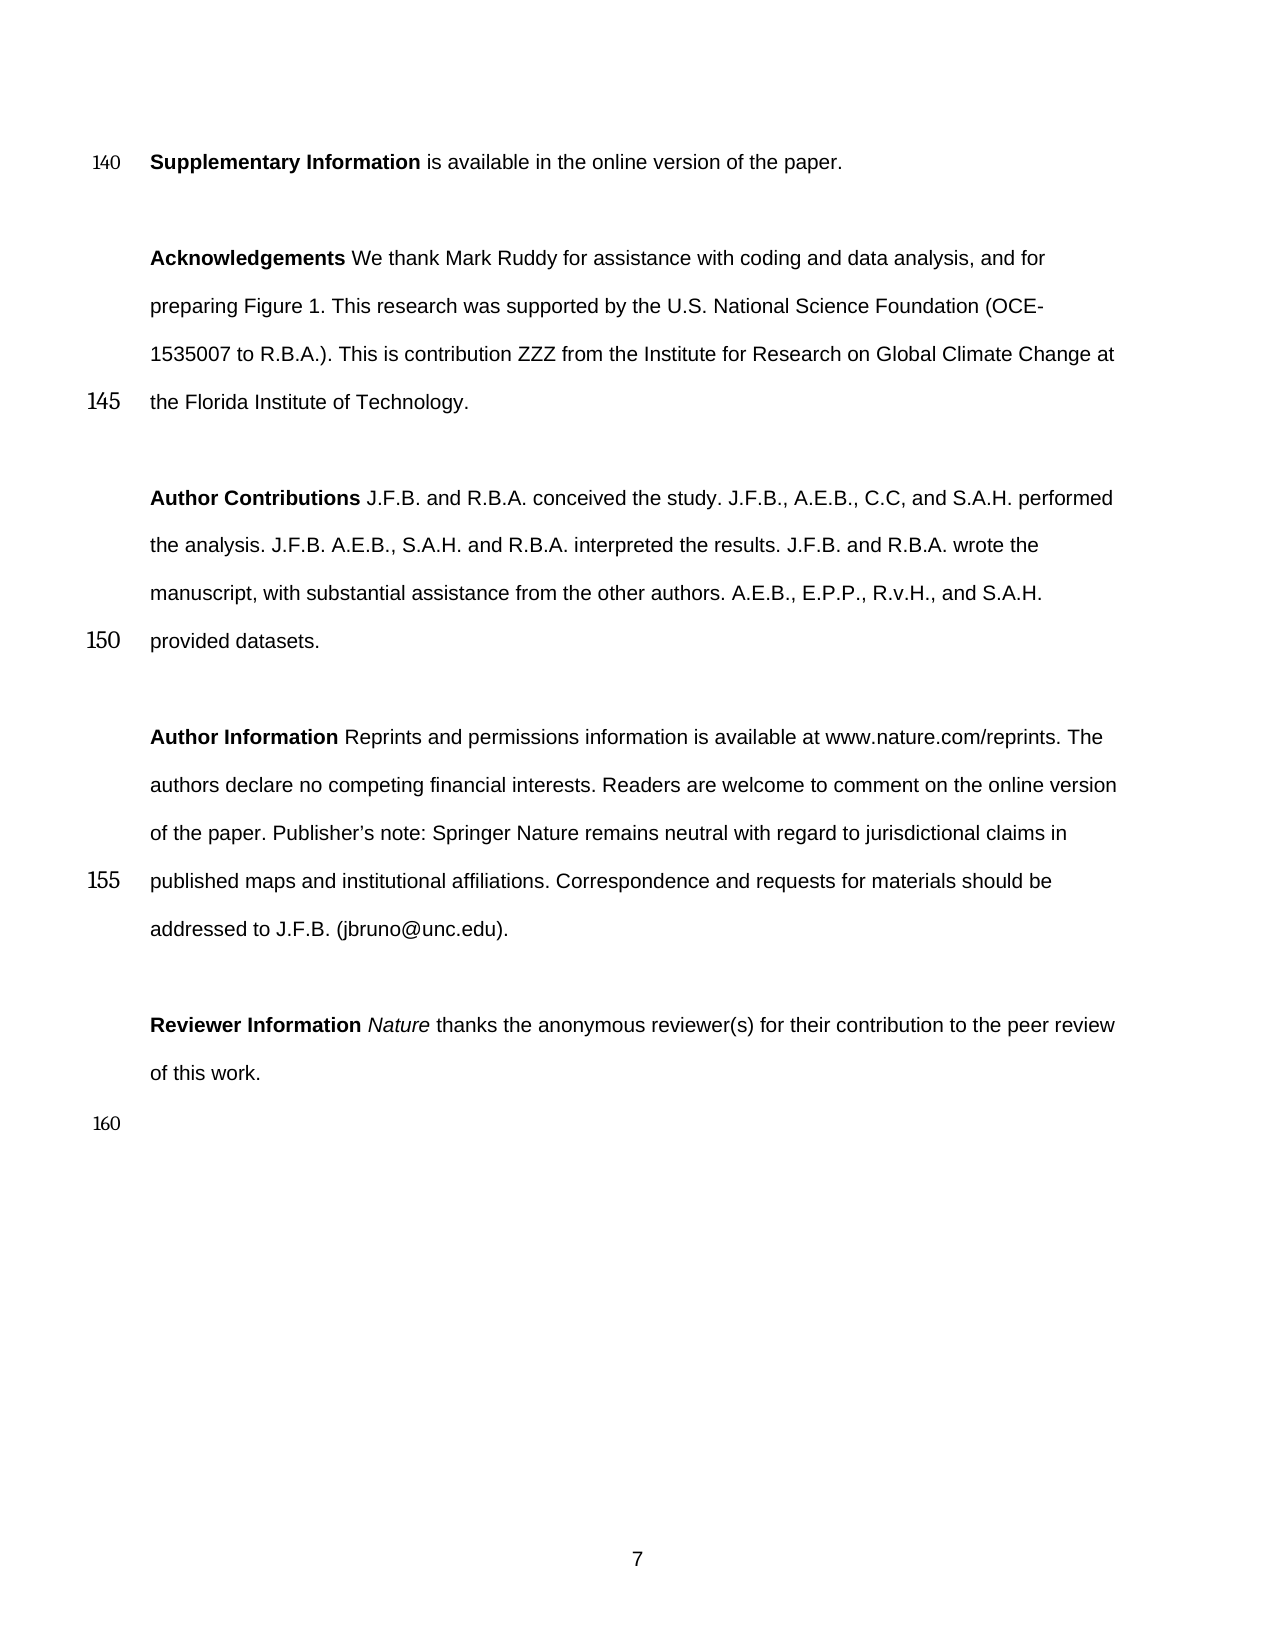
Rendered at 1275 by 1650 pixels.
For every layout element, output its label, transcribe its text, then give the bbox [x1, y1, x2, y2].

text Supplementary Information is available in the online version of the paper. [150, 150, 1125, 174]
text Acknowledgements We thank Mark Ruddy for assistance with coding and data analysis, and for preparing Figure 1. This research was supported by the U.S. National Science Foundation (OCE-1535007 to R.B.A.). This is contribution ZZZ from the Institute for Research on Global Climate Change at the Florida Institute of Technology. [150, 246, 1125, 413]
text Author Information Reprints and permissions information is available at www.nature.com/reprints. The authors declare no competing financial interests. Readers are welcome to comment on the online version of the paper. Publisher’s note: Springer Nature remains neutral with regard to jurisdictional claims in published maps and institutional affiliations. Correspondence and requests for materials should be addressed to J.F.B. (jbruno@unc.edu). [150, 725, 1125, 941]
text Reviewer Information Nature thanks the anonymous reviewer(s) for their contribution to the peer review of this work. [150, 1012, 1125, 1084]
text Author Contributions J.F.B. and R.B.A. conceived the study. J.F.B., A.E.B., C.C, and S.A.H. performed the analysis. J.F.B. A.E.B., S.A.H. and R.B.A. interpreted the results. J.F.B. and R.B.A. wrote the manuscript, with substantial assistance from the other authors. A.E.B., E.P.P., R.v.H., and S.A.H. provided datasets. [150, 485, 1125, 653]
